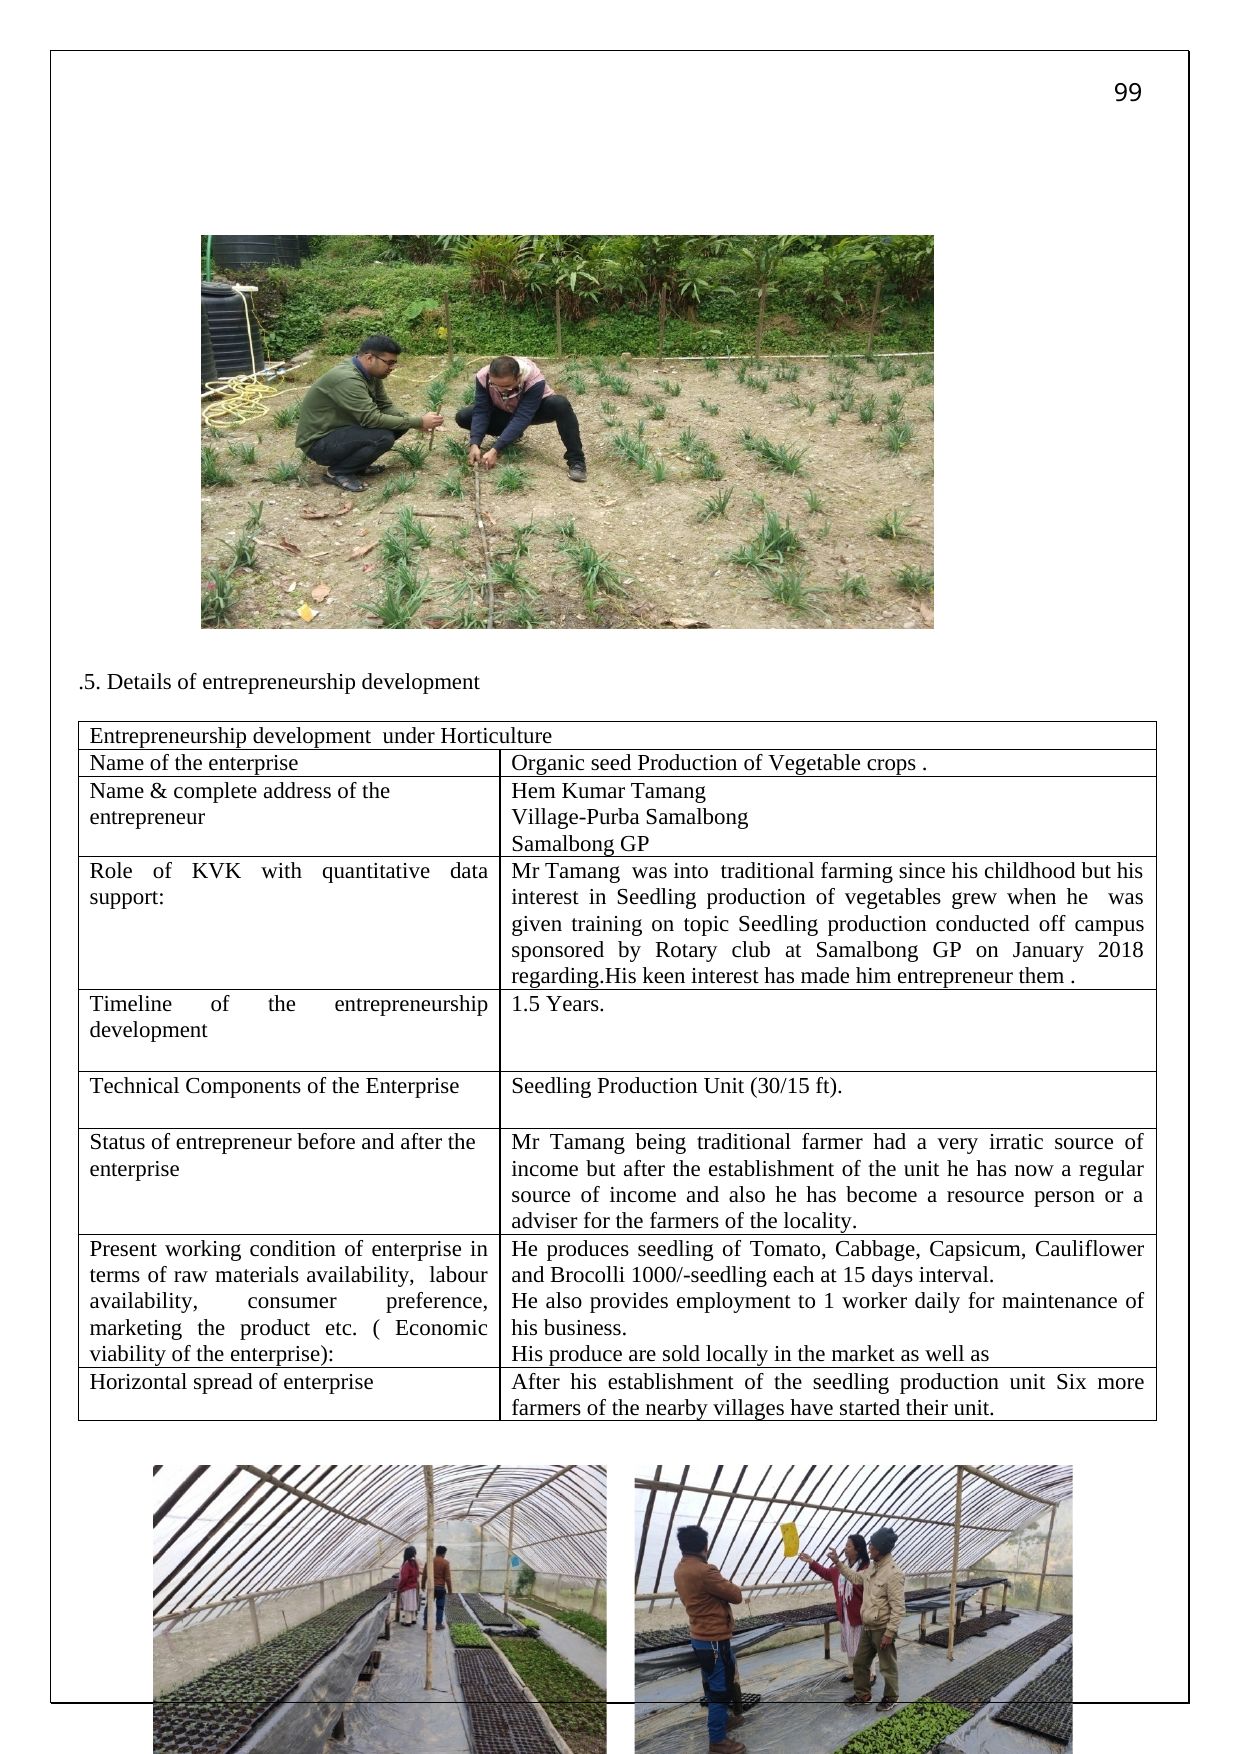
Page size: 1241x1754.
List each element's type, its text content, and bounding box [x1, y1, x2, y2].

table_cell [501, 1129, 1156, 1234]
picture [153, 1465, 607, 1702]
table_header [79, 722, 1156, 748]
picture [201, 235, 934, 629]
text .5. Details of entrepreneurship development [78, 668, 1142, 695]
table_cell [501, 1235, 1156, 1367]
picture [153, 1703, 607, 1754]
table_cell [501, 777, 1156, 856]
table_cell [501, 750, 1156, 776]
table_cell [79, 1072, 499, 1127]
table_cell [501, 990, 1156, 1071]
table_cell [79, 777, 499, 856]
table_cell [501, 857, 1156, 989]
picture [634, 1703, 1073, 1754]
picture [634, 1465, 1073, 1702]
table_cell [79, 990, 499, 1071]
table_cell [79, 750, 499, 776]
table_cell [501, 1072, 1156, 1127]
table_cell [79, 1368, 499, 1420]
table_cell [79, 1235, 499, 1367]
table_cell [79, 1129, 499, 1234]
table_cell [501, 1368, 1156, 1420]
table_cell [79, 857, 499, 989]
